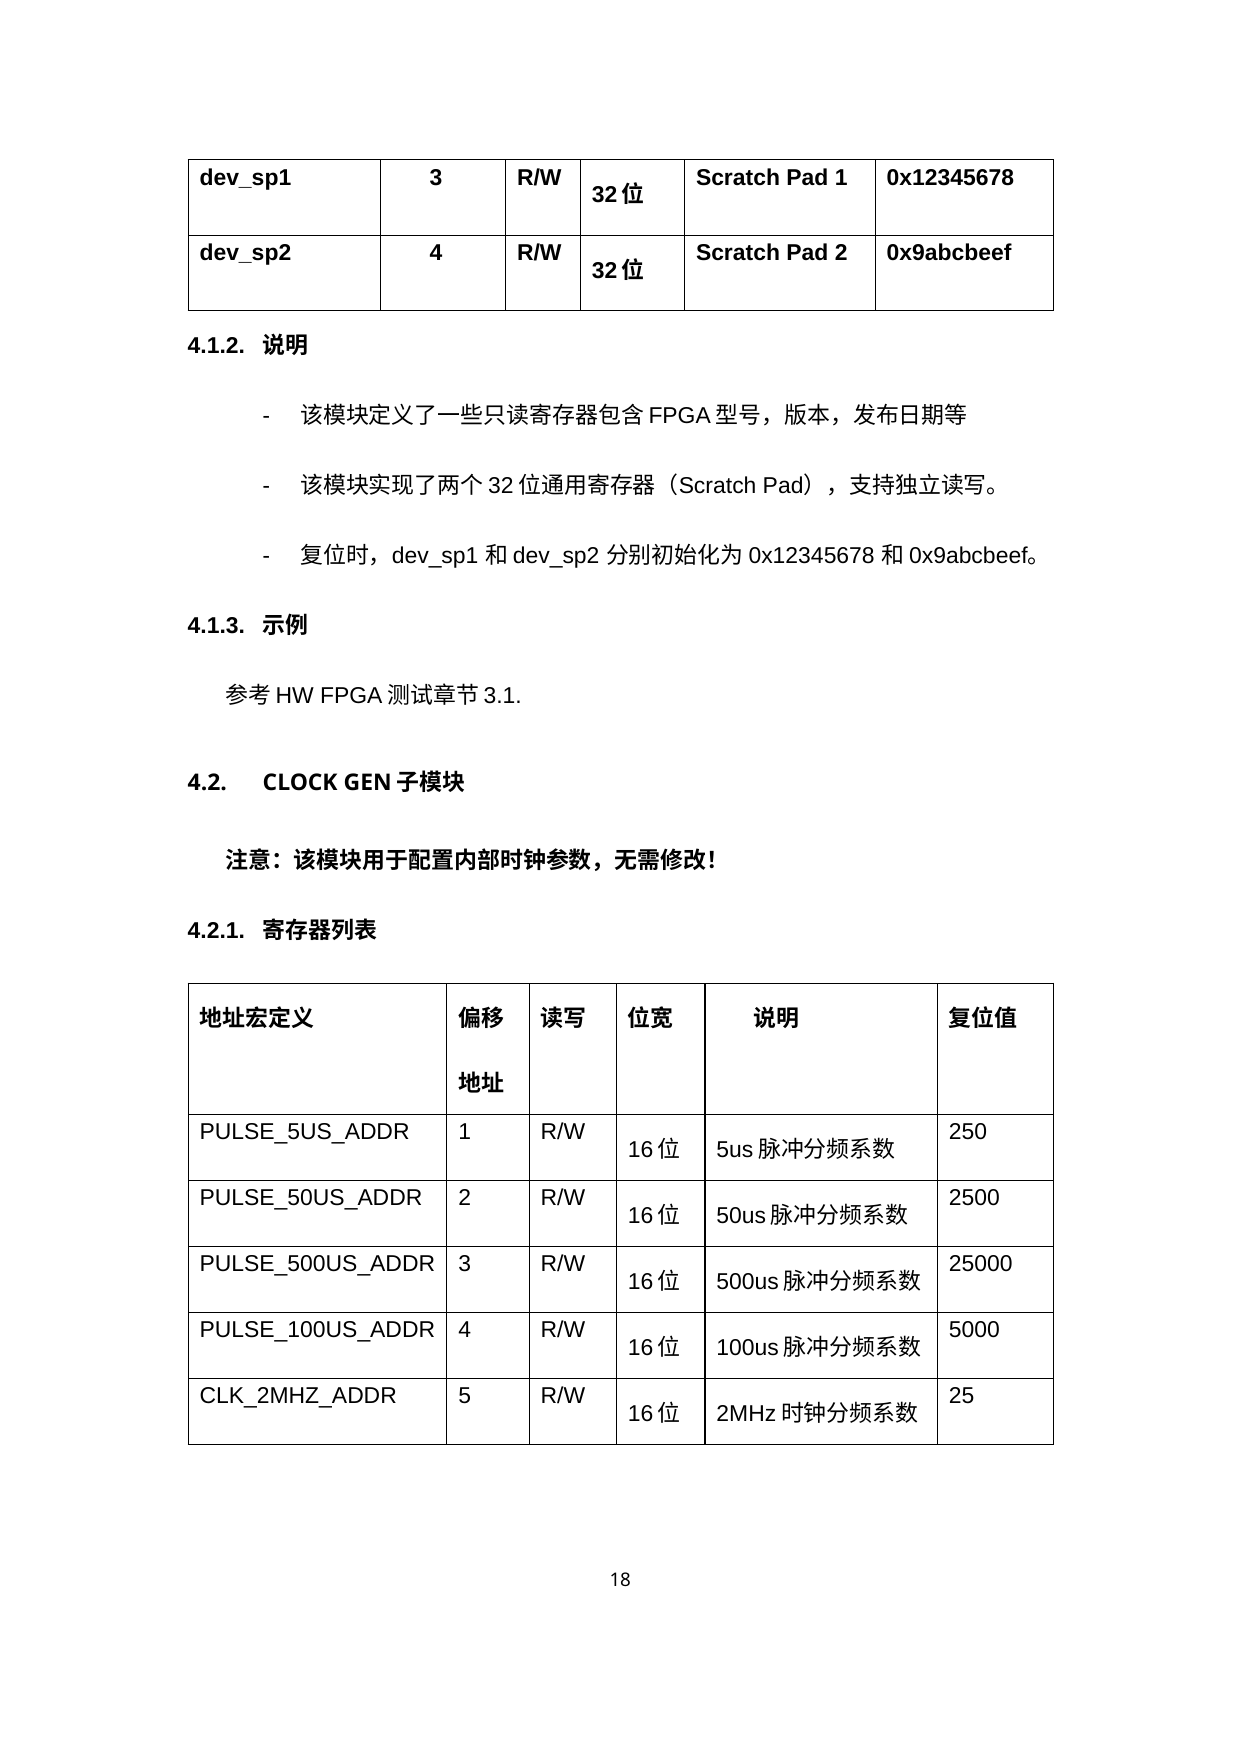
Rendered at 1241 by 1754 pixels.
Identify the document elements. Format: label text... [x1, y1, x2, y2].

table_header 位宽 [617, 984, 704, 1114]
table_cell R/W [506, 160, 580, 234]
table_cell 5us脉冲分频系数 [706, 1115, 937, 1180]
table_cell dev_sp1 [189, 160, 380, 234]
table_cell 32位 [581, 236, 684, 310]
table_header 说明 [706, 984, 937, 1114]
list 参考HW FPGA测试章节3.1. [225, 661, 1053, 726]
table_header 复位值 [938, 984, 1053, 1114]
table_cell 16位 [617, 1379, 704, 1444]
table_cell dev_sp2 [189, 236, 380, 310]
table_cell Scratch Pad 1 [685, 160, 875, 234]
table_cell 16位 [617, 1313, 704, 1378]
table_cell 32位 [581, 160, 684, 234]
table_cell Scratch Pad 2 [685, 236, 875, 310]
table_cell R/W [530, 1247, 616, 1312]
subtitle CLOCK GEN子模块 [187, 748, 1053, 813]
table_cell R/W [530, 1115, 616, 1180]
table_header 偏移地址 [447, 984, 529, 1114]
table_cell 16位 [617, 1181, 704, 1246]
table_header 地址宏定义 [189, 984, 446, 1114]
table_cell R/W [506, 236, 580, 310]
table_cell 2500 [938, 1181, 1053, 1246]
table_cell 50us脉冲分频系数 [706, 1181, 937, 1246]
table_cell 3 [381, 160, 505, 234]
table_cell R/W [530, 1379, 616, 1444]
table_cell 2 [447, 1181, 529, 1246]
table_cell 5 [447, 1379, 529, 1444]
table_cell R/W [530, 1181, 616, 1246]
table_cell 2MHz时钟分频系数 [706, 1379, 937, 1444]
table_cell 0x12345678 [876, 160, 1053, 234]
table_cell 16位 [617, 1115, 704, 1180]
table_cell 100us脉冲分频系数 [706, 1313, 937, 1378]
table_cell PULSE_5US_ADDR [189, 1115, 446, 1180]
list 寄存器列表 [187, 896, 1053, 961]
table_cell 250 [938, 1115, 1053, 1180]
list 复位时，dev_sp1 和 dev_sp2 分别初始化为 0x12345678 和 0x9abcbeef。 [262, 521, 1053, 586]
table_cell 500us脉冲分频系数 [706, 1247, 937, 1312]
table_cell R/W [530, 1313, 616, 1378]
list 说明 [187, 311, 1053, 376]
table_cell 25 [938, 1379, 1053, 1444]
table_cell 5000 [938, 1313, 1053, 1378]
table_cell 4 [447, 1313, 529, 1378]
list 示例 [187, 591, 1053, 656]
table_cell 4 [381, 236, 505, 310]
table_cell PULSE_500US_ADDR [189, 1247, 446, 1312]
table_cell 3 [447, 1247, 529, 1312]
list 该模块定义了一些只读寄存器包含FPGA型号，版本，发布日期等 [262, 381, 1053, 446]
table_header 读写 [530, 984, 616, 1114]
list 该模块实现了两个32位通用寄存器（Scratch Pad），支持独立读写。 [262, 451, 1053, 516]
table_cell PULSE_100US_ADDR [189, 1313, 446, 1378]
table_cell 16位 [617, 1247, 704, 1312]
table_cell 25000 [938, 1247, 1053, 1312]
table_cell CLK_2MHZ_ADDR [189, 1379, 446, 1444]
table_cell 0x9abcbeef [876, 236, 1053, 310]
table_cell PULSE_50US_ADDR [189, 1181, 446, 1246]
list 注意：该模块用于配置内部时钟参数，无需修改！ [225, 826, 1053, 891]
table_cell 1 [447, 1115, 529, 1180]
